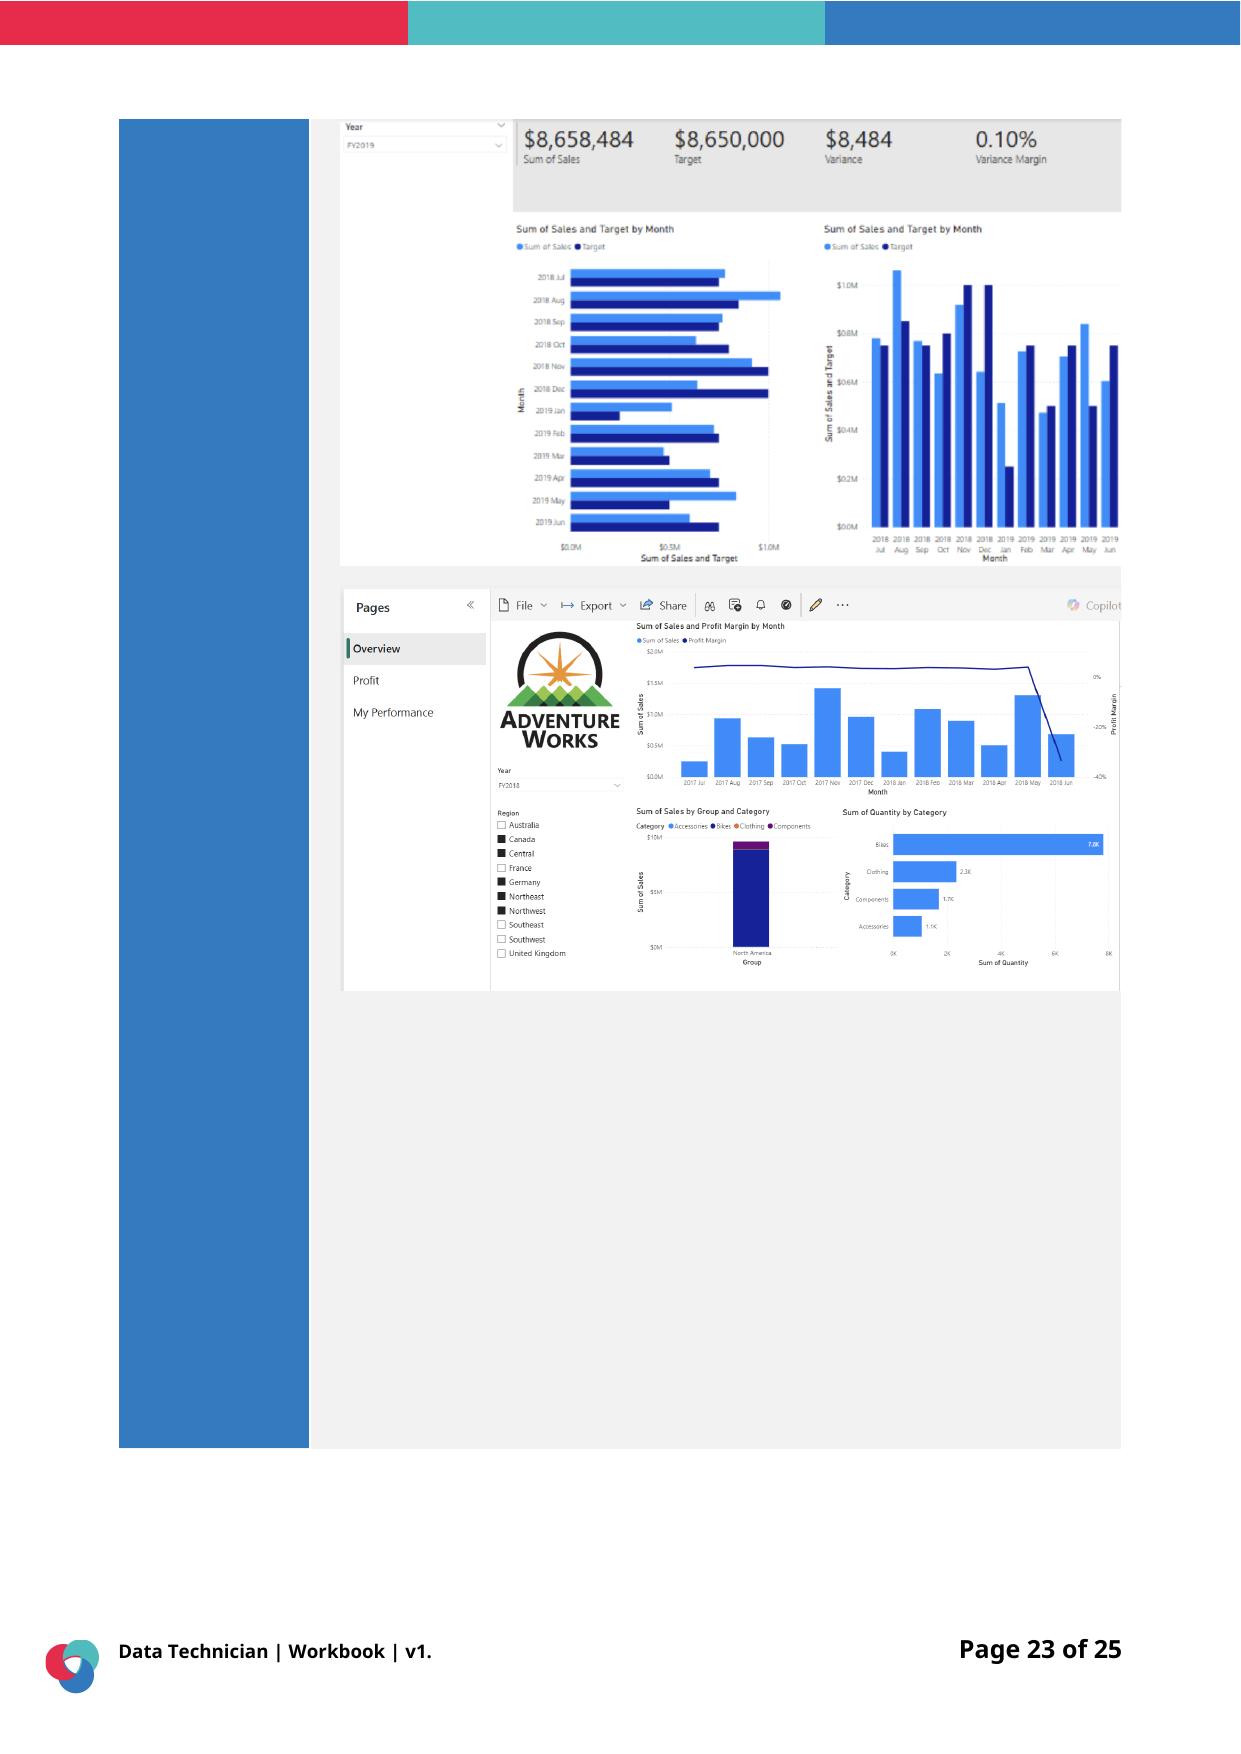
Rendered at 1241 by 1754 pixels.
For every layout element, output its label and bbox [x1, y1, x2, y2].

table_header [311, 119, 1121, 1448]
picture [45, 1640, 100, 1694]
table_header [119, 119, 309, 1448]
